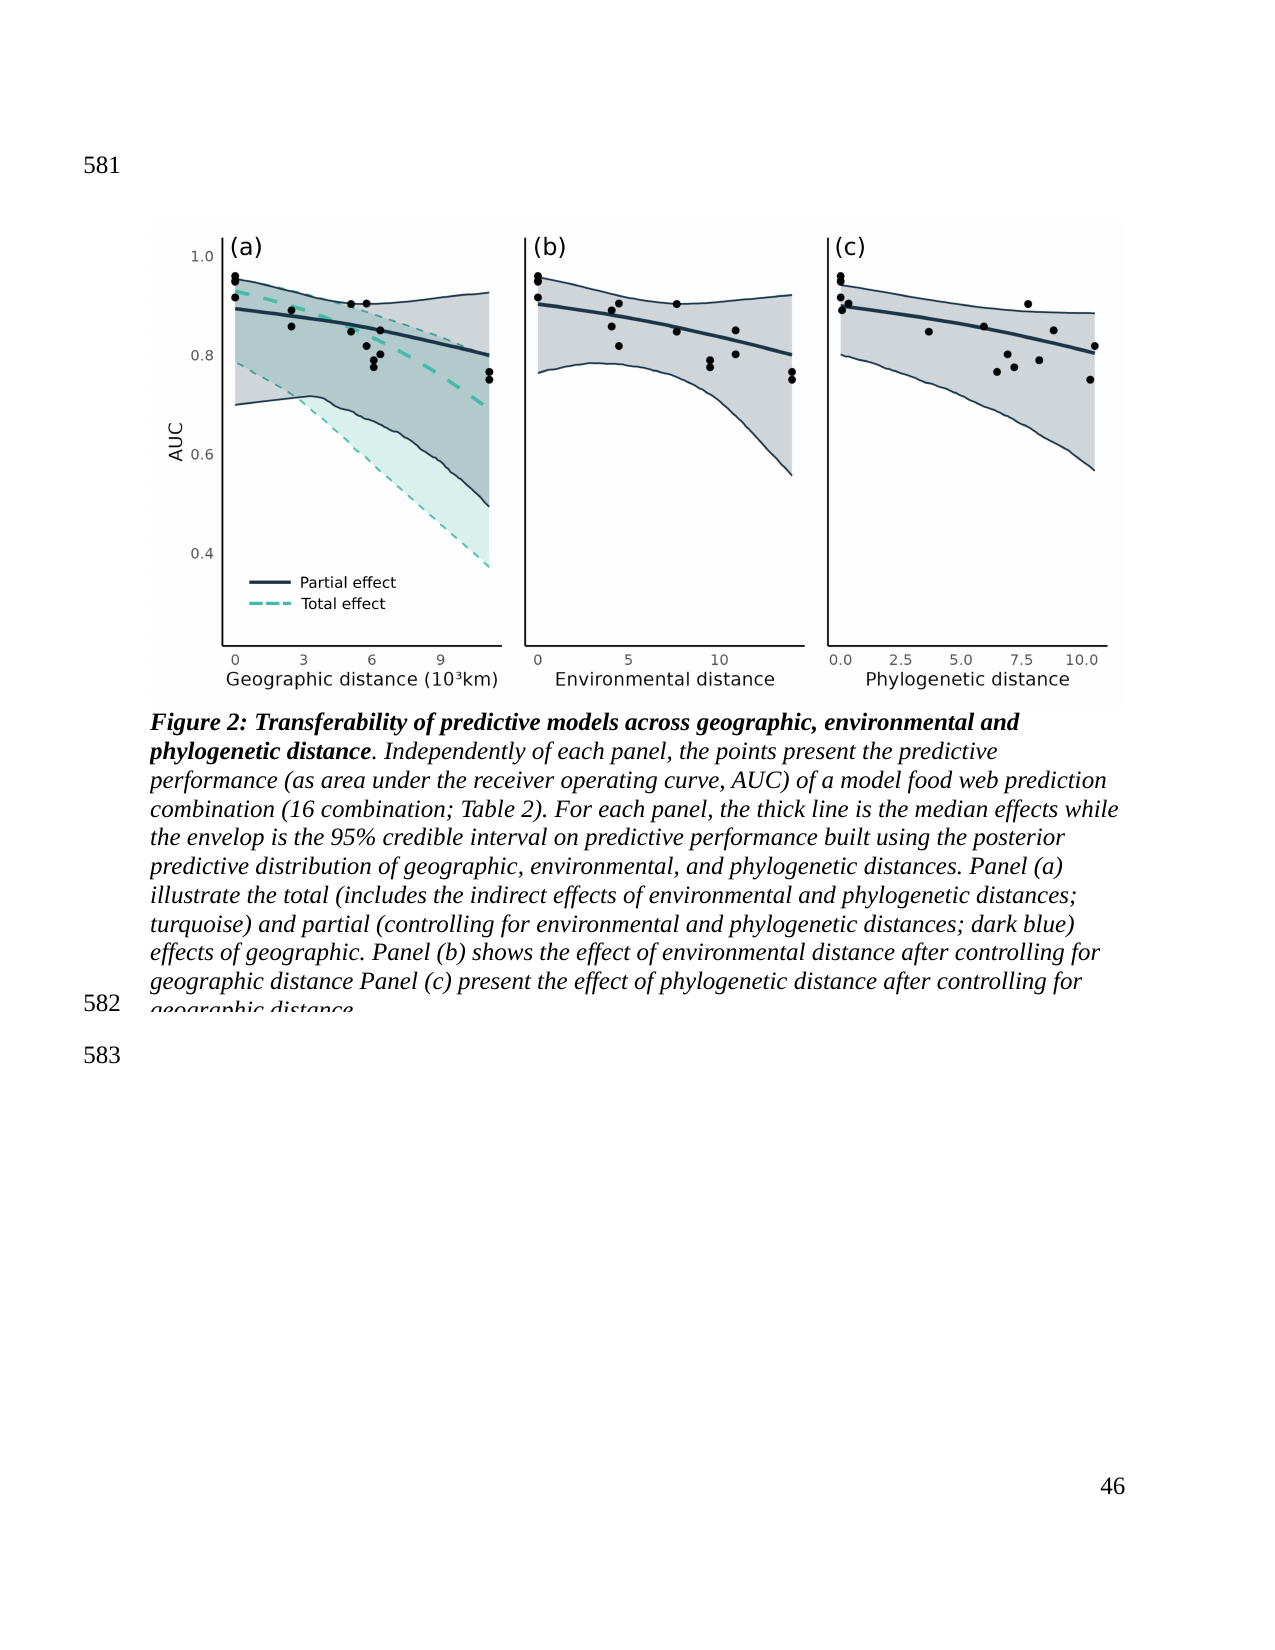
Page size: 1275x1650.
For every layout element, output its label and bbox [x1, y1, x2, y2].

picture [150, 220, 1125, 708]
